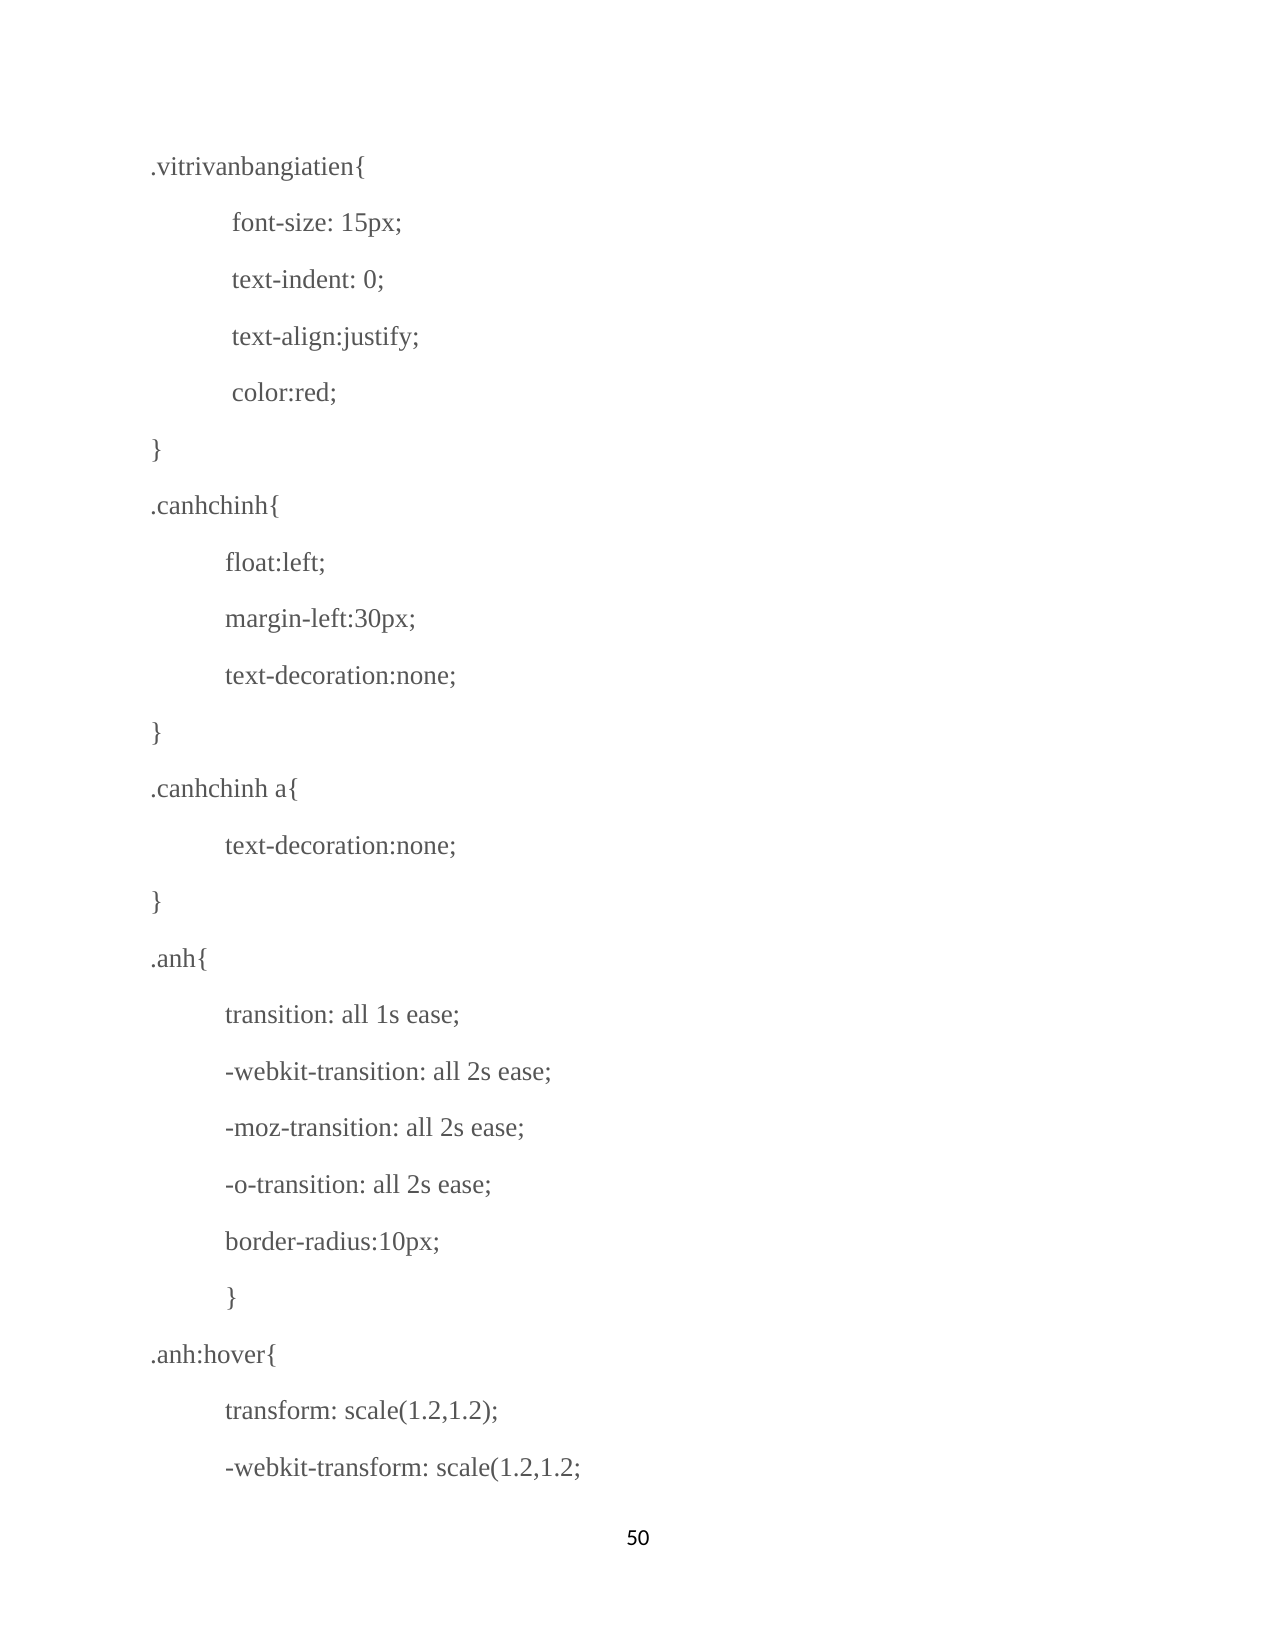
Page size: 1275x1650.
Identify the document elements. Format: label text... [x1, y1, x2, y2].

text margin-left:30px; [150, 602, 1125, 634]
text text-decoration:none; [150, 659, 1125, 690]
text font-size: 15px; [150, 207, 1125, 238]
text text-align:justify; [150, 320, 1125, 351]
text } [150, 1281, 1125, 1312]
text } [150, 433, 1125, 464]
text border-radius:10px; [150, 1225, 1125, 1256]
text -webkit-transition: all 2s ease; [150, 1055, 1125, 1086]
text float:left; [150, 546, 1125, 577]
text .canhchinh{ [150, 489, 1125, 521]
text transition: all 1s ease; [150, 998, 1125, 1029]
text .anh:hover{ [150, 1338, 1125, 1369]
text text-decoration:none; [150, 829, 1125, 860]
text .vitrivanbangiatien{ [150, 150, 1125, 181]
text color:red; [150, 376, 1125, 407]
text -moz-transition: all 2s ease; [150, 1112, 1125, 1143]
text .canhchinh a{ [150, 772, 1125, 803]
text } [150, 885, 1125, 916]
text } [150, 716, 1125, 747]
text text-indent: 0; [150, 263, 1125, 294]
text transform: scale(1.2,1.2); [150, 1394, 1125, 1426]
text -webkit-transform: scale(1.2,1.2; [150, 1451, 1125, 1482]
text -o-transition: all 2s ease; [150, 1168, 1125, 1199]
text .anh{ [150, 942, 1125, 973]
